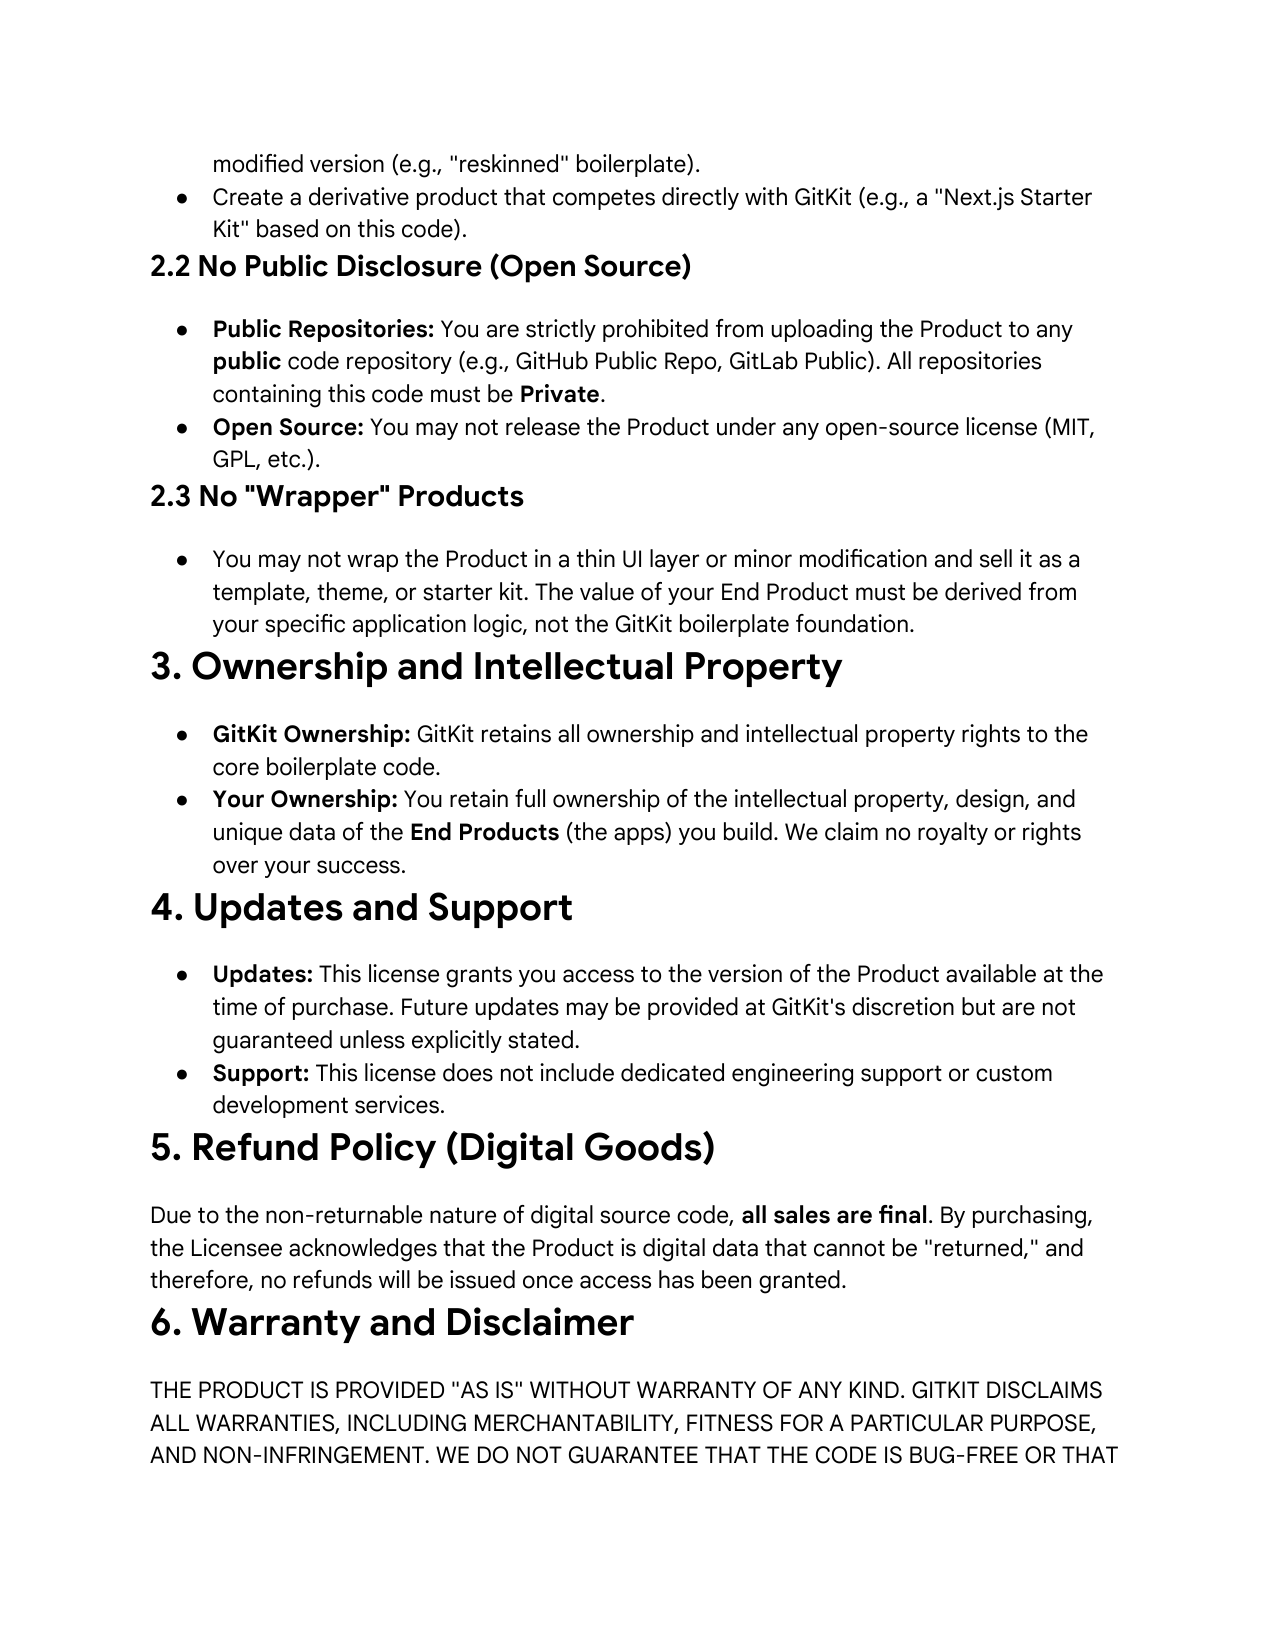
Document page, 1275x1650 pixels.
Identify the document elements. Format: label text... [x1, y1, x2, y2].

subtitle 5. Refund Policy (Digital Goods) [150, 1124, 1125, 1171]
list GitKit Ownership: GitKit retains all ownership and intellectual property rights to the core boilerplate code. [175, 720, 1125, 782]
subtitle 4. Updates and Support [150, 884, 1125, 931]
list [175, 150, 1125, 179]
list Create a derivative product that competes directly with GitKit (e.g., a "Next.js Starter Kit" based on this code). [175, 183, 1125, 244]
list You may not wrap the Product in a thin UI layer or minor modification and sell it as a template, theme, or starter kit. The value of your End Product must be derived from your specific application logic, not the GitKit boilerplate foundation. [175, 545, 1125, 639]
text Due to the non-returnable nature of digital source code, all sales are final. By purchasing, the Licensee acknowledges that the Product is digital data that cannot be "returned," and therefore, no refunds will be issued once access has been granted. [150, 1201, 1125, 1295]
list Public Repositories: You are strictly prohibited from uploading the Product to any public code repository (e.g., GitHub Public Repo, GitLab Public). All repositories containing this code must be Private. [175, 315, 1125, 409]
subtitle 3. Ownership and Intellectual Property [150, 643, 1125, 690]
list Support: This license does not include dedicated engineering support or custom development services. [175, 1059, 1125, 1120]
list Your Ownership: You retain full ownership of the intellectual property, design, and unique data of the End Products (the apps) you build. We claim no royalty or rights over your success. [175, 786, 1125, 880]
subtitle 2.2 No Public Disclosure (Open Source) [150, 248, 1125, 285]
list Open Source: You may not release the Product under any open-source license (MIT, GPL, etc.). [175, 413, 1125, 474]
subtitle 6. Warranty and Disclaimer [150, 1299, 1125, 1346]
subtitle 2.3 No "Wrapper" Products [150, 478, 1125, 515]
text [150, 1376, 1125, 1470]
list Updates: This license grants you access to the version of the Product available at the time of purchase. Future updates may be provided at GitKit's discretion but are not guaranteed unless explicitly stated. [175, 961, 1125, 1055]
